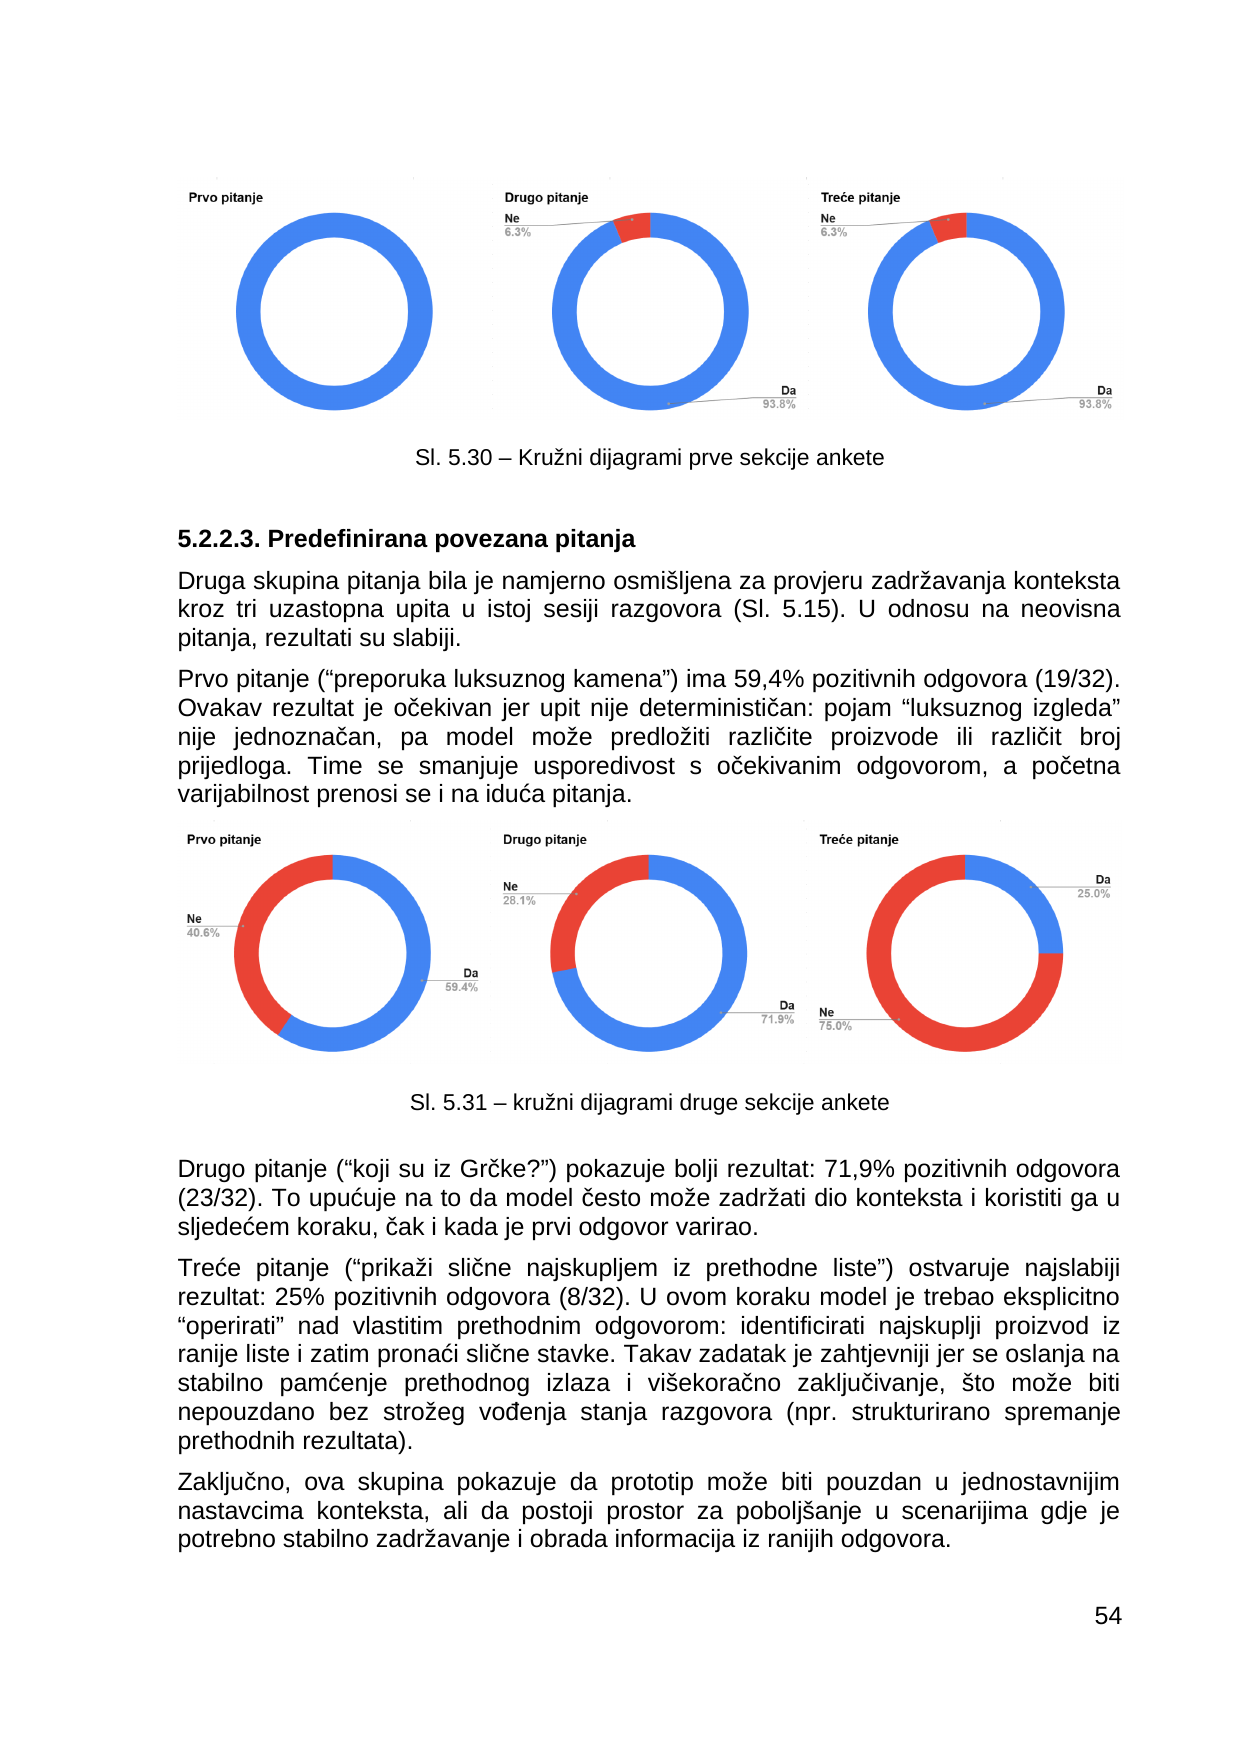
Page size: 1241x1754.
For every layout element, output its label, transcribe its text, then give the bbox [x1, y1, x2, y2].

text Drugo pitanje (“koji su iz Grčke?”) pokazuje bolji rezultat: 71,9% pozitivnih odgovora (23/32). To upućuje na to da model često može zadržati dio konteksta i koristiti ga u sljedećem koraku, čak i kada je prvi odgovor varirao. [177, 1154, 1122, 1241]
picture [177, 820, 1122, 1064]
picture [177, 177, 1124, 420]
text 5.2.2.3. Predefinirana povezana pitanja [177, 524, 1122, 553]
text Prvo pitanje (“preporuka luksuznog kamena”) ima 59,4% pozitivnih odgovora (19/32). Ovakav rezultat je očekivan jer upit nije determinističan: pojam “luksuznog izgleda” nije jednoznačan, pa model može predložiti različite proizvode ili različit broj prijedloga. Time se smanjuje usporedivost s očekivanim odgovorom, a početna varijabilnost prenosi se i na iduća pitanja. [177, 664, 1122, 808]
text Treće pitanje (“prikaži slične najskupljem iz prethodne liste”) ostvaruje najslabiji rezultat: 25% pozitivnih odgovora (8/32). U ovom koraku model je trebao eksplicitno “operirati” nad vlastitim prethodnim odgovorom: identificirati najskuplji proizvod iz ranije liste i zatim pronaći slične stavke. Takav zadatak je zahtjevniji jer se oslanja na stabilno pamćenje prethodnog izlaza i višekoračno zaključivanje, što može biti nepouzdano bez strožeg vođenja stanja razgovora (npr. strukturirano spremanje prethodnih rezultata). [177, 1253, 1122, 1454]
text Zaključno, ova skupina pokazuje da prototip može biti pouzdan u jednostavnijim nastavcima konteksta, ali da postoji prostor za poboljšanje u scenarijima gdje je potrebno stabilno zadržavanje i obrada informacija iz ranijih odgovora. [177, 1467, 1122, 1553]
text Druga skupina pitanja bila je namjerno osmišljena za provjeru zadržavanja konteksta kroz tri uzastopna upita u istoj sesiji razgovora (Sl. 5.15). U odnosu na neovisna pitanja, rezultati su slabiji. [177, 566, 1122, 652]
